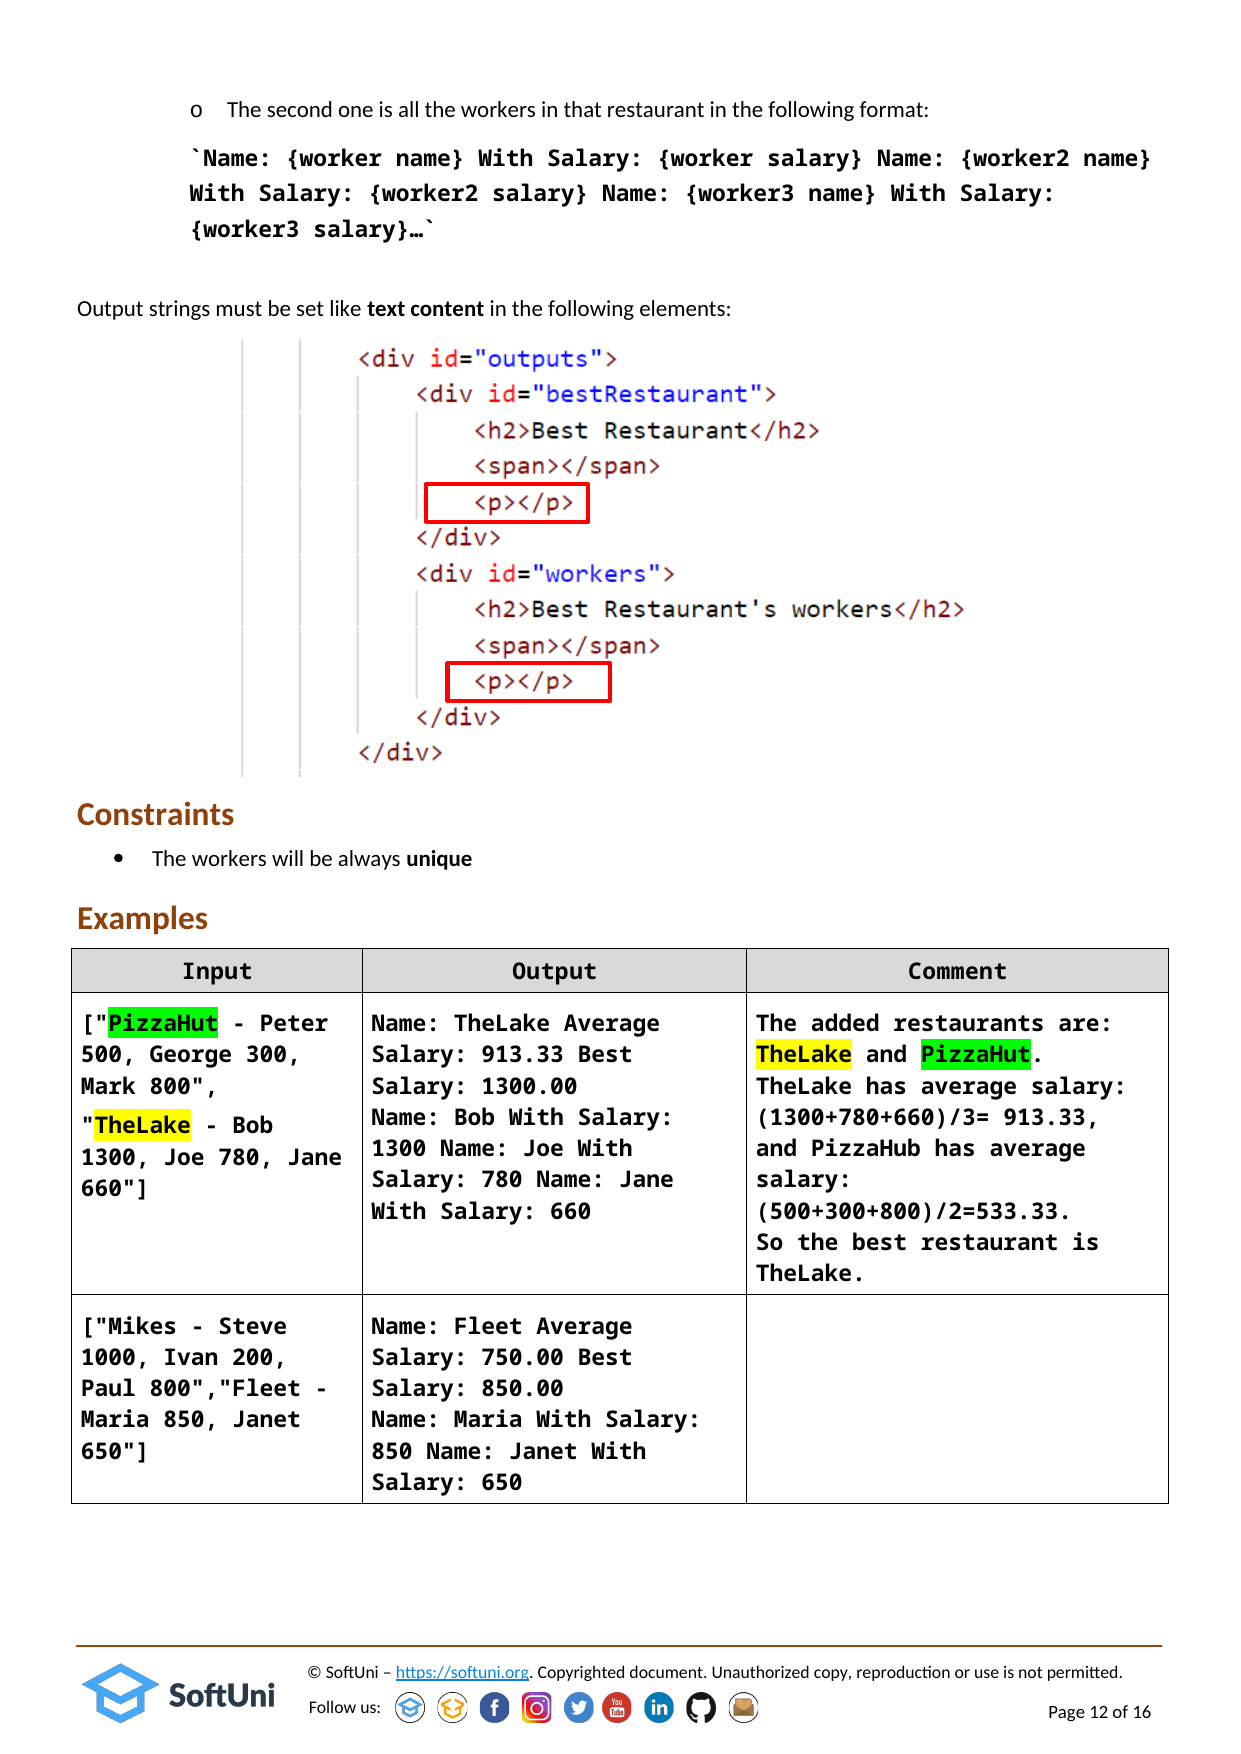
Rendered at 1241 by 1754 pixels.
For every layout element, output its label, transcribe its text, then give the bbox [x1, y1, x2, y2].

table_header Comment [747, 949, 1168, 992]
picture [665, 1692, 674, 1701]
table_cell ["Mikes - Steve 1000, Ivan 200, Paul 800","Fleet - Maria 850, Janet 650"] [72, 1295, 362, 1503]
picture [728, 1692, 759, 1723]
table_cell The added restaurants are: TheLake and PizzaHut. TheLake has average salary: (1300+780+660)/3= 913.33, and PizzaHub has average salary: (500+300+800)/2=533.33. So the best restaurant is TheLake. [747, 993, 1168, 1294]
picture [479, 1692, 510, 1723]
text `Name: {worker name} With Salary: {worker salary} Name: {worker2 name} With Salary: {worker2 salary} Name: {worker3 name} With Salary: {worker3 salary}…` [189, 141, 1163, 244]
picture [225, 338, 1090, 777]
subtitle Constraints [77, 793, 1163, 833]
subtitle Examples [77, 897, 1163, 937]
table_cell ["PizzaHut - Peter 500, George 300, Mark 800", "TheLake - Bob 1300, Joe 780, Jane 660"] [72, 993, 362, 1294]
picture [395, 1692, 425, 1723]
picture [564, 1692, 594, 1723]
list The second one is all the workers in that restaurant in the following format: [189, 95, 1163, 124]
picture [665, 1714, 674, 1723]
picture [644, 1692, 653, 1701]
table_cell Name: TheLake Average Salary: 913.33 Best Salary: 1300.00 Name: Bob With Salary: 1300 Name: Joe With Salary: 780 Name: Jane With Salary: 660 [363, 993, 746, 1294]
table_header Input [72, 949, 362, 992]
picture [437, 1692, 468, 1723]
table_cell Name: Fleet Average Salary: 750.00 Best Salary: 850.00 Name: Maria With Salary: 850 Name: Janet With Salary: 650 [363, 1295, 746, 1503]
table_cell [747, 1295, 1168, 1503]
picture [602, 1692, 632, 1723]
list The workers will be always unique [114, 844, 1163, 872]
picture [686, 1692, 716, 1723]
picture [644, 1714, 653, 1723]
text Output strings must be set like text content in the following elements: [77, 262, 1163, 322]
picture [658, 1705, 667, 1714]
picture [522, 1692, 552, 1723]
picture [75, 1658, 281, 1729]
table_header Output [363, 949, 746, 992]
